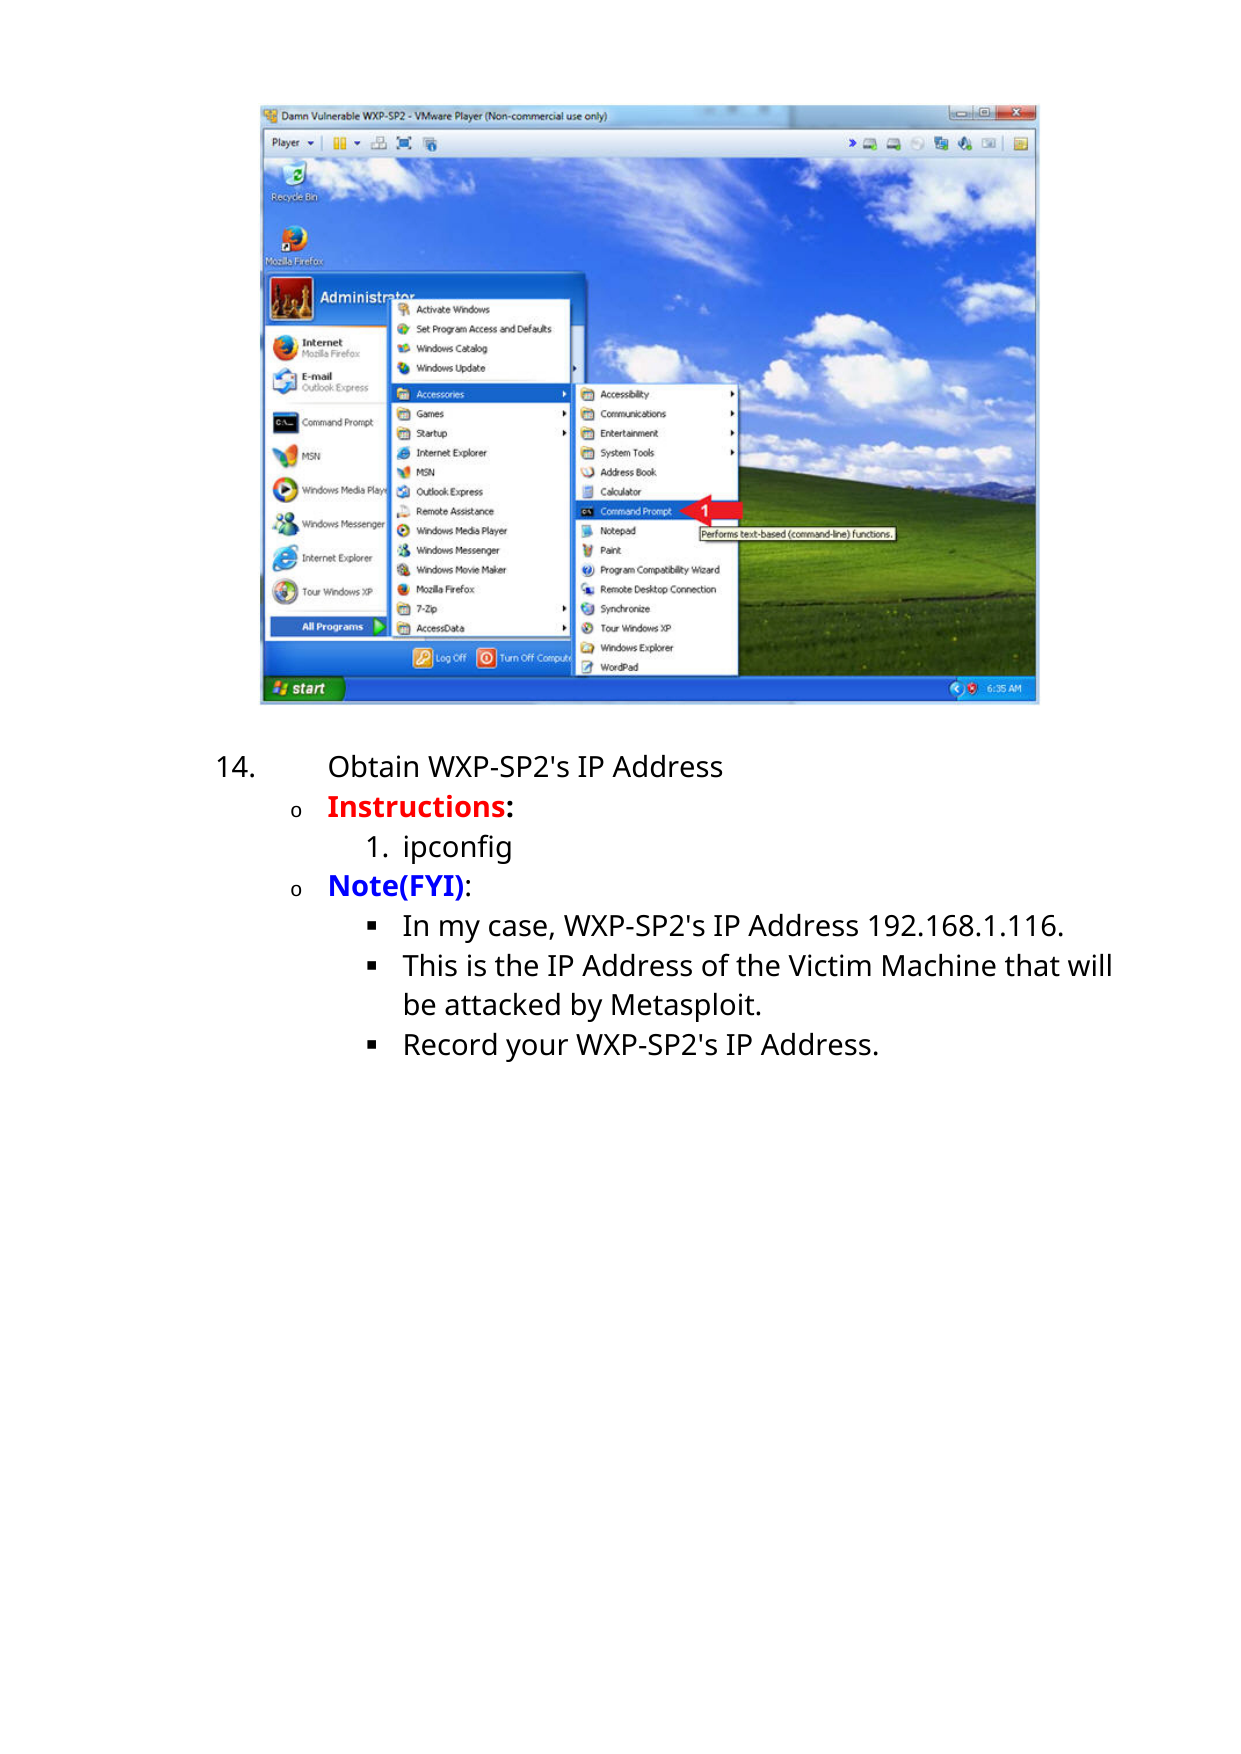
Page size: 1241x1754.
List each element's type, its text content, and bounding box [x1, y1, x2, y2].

list This is the IP Address of the Victim Machine that will be attacked by Metasploit. [365, 945, 1122, 1024]
list In my case, WXP-SP2's IP Address 192.168.1.116. [365, 905, 1122, 945]
list ipconfig [365, 826, 1122, 866]
list Obtain WXP-SP2's IP Address [215, 746, 1122, 786]
list Note(FYI): [290, 866, 1122, 905]
list Instructions: [290, 786, 1122, 826]
list Record your WXP-SP2's IP Address. [365, 1024, 1122, 1064]
picture [258, 103, 1042, 707]
